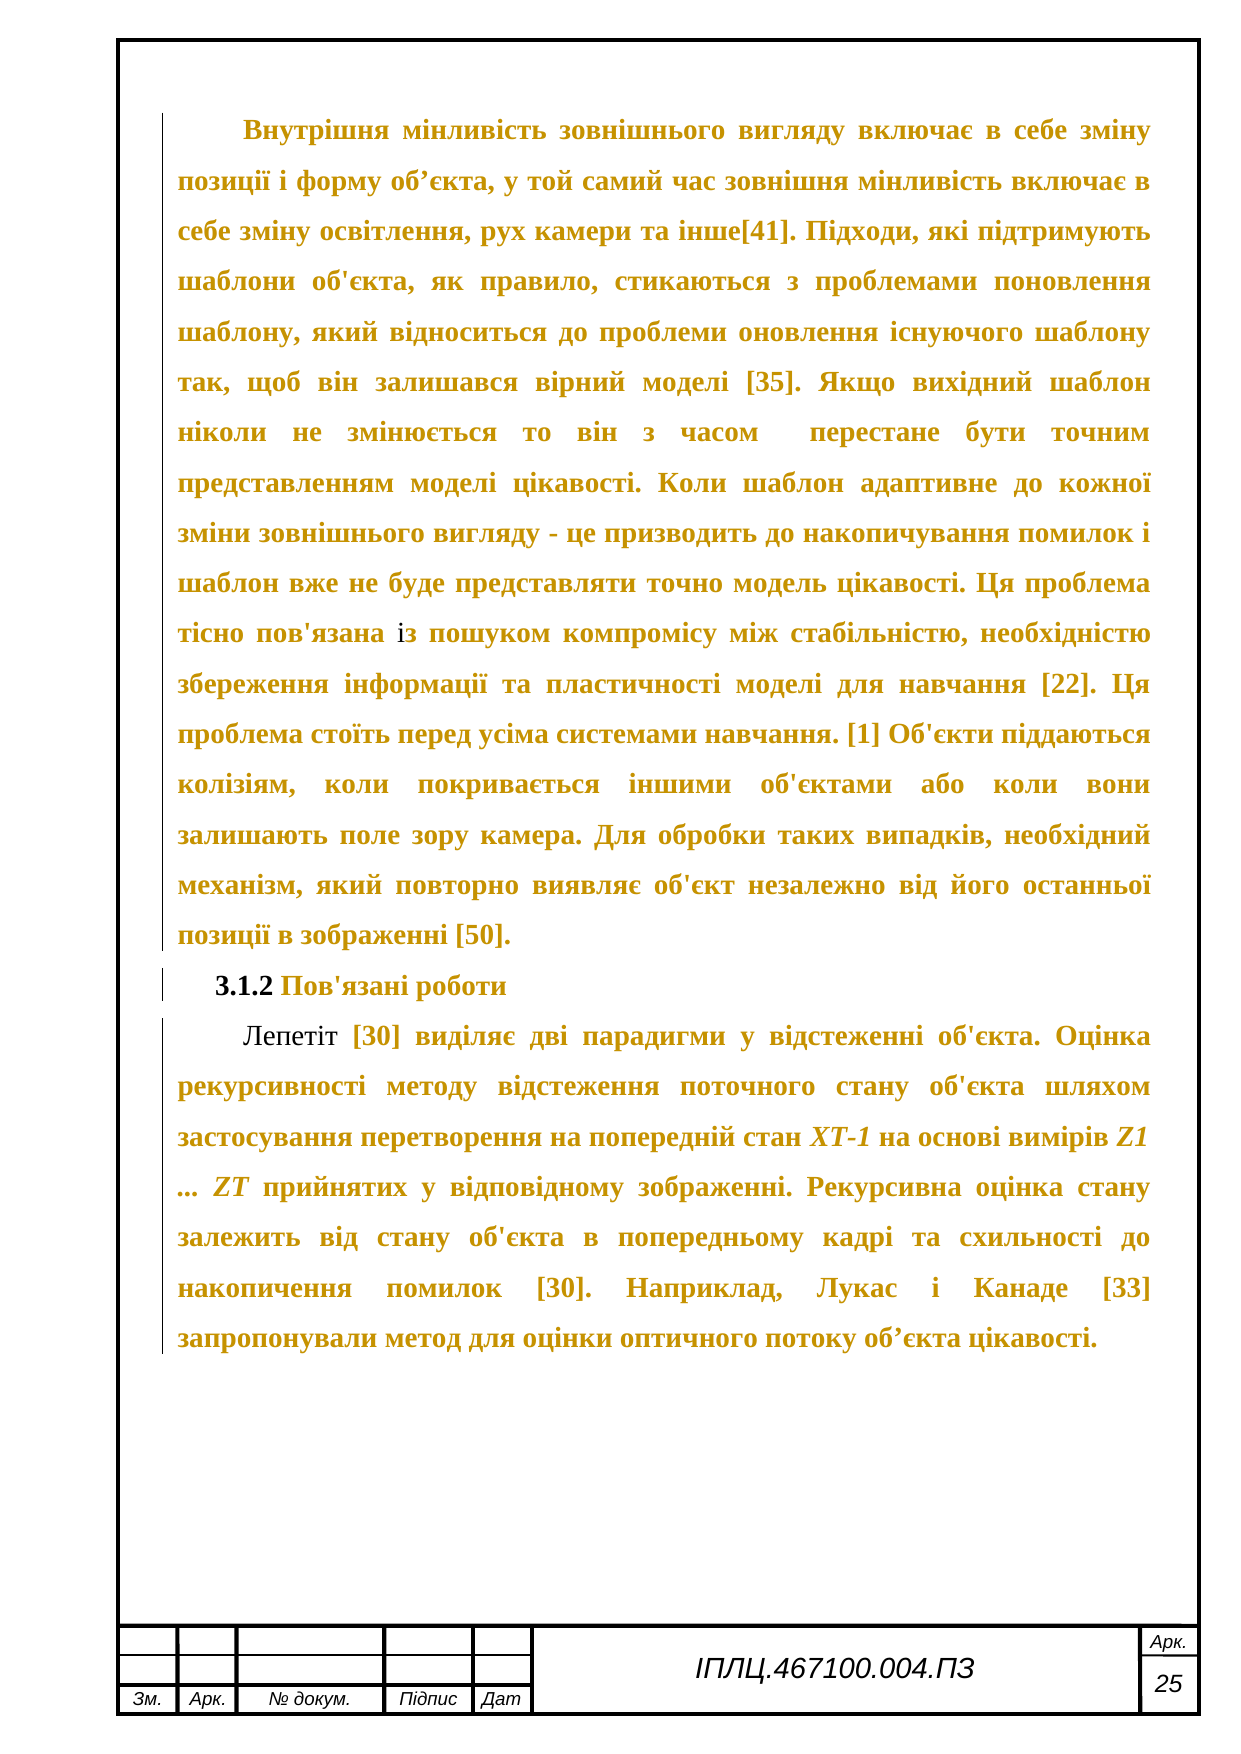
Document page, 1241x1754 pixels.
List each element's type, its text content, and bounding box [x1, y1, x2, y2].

text Внутрішня мінливість зовнішнього вигляду включає в себе зміну позиції і форму об’єкта, у той самий час зовнішня мінливість включає в себе зміну освітлення, рух камери та інше[41]. Підходи, які підтримують шаблони об'єкта, як правило, стикаються з проблемами поновлення шаблону, який відноситься до проблеми оновлення існуючого шаблону так, щоб він залишався вірний моделі [35]. Якщо вихідний шаблон ніколи не змінюється то він з часом перестане бути точним представленням моделі цікавості. Коли шаблон адаптивне до кожної зміни зовнішнього вигляду - це призводить до накопичування помилок і шаблон вже не буде представляти точно модель цікавості. Ця проблема тісно пов'язана із пошуком компромісу між стабільністю, необхідністю збереження інформації та пластичності моделі для навчання [22]. Ця проблема стоїть перед усіма системами навчання. [1] Об'єкти піддаються колізіям, коли покривається іншими об'єктами або коли вони залишають поле зору камера. Для обробки таких випадків, необхідний механізм, який повторно виявляє об'єкт незалежно від його останньої позиції в зображенні [50]. [177, 112, 1152, 951]
text Лепетіт [30] виділяє дві парадигми у відстеженні об'єкта. Оцінка рекурсивності методу відстеження поточного стану об'єкта шляхом застосування перетворення на попередній стан ХТ-1 на основі вимірів Z1 ... ZT прийнятих у відповідному зображенні. Рекурсивна оцінка стану залежить від стану об'єкта в попередньому кадрі та схильності до накопичення помилок [30]. Наприклад, Лукас і Канаде [33] запропонували метод для оцінки оптичного потоку об’єкта цікавості. [177, 1018, 1152, 1353]
subtitle Пов'язані роботи [215, 968, 1152, 1001]
